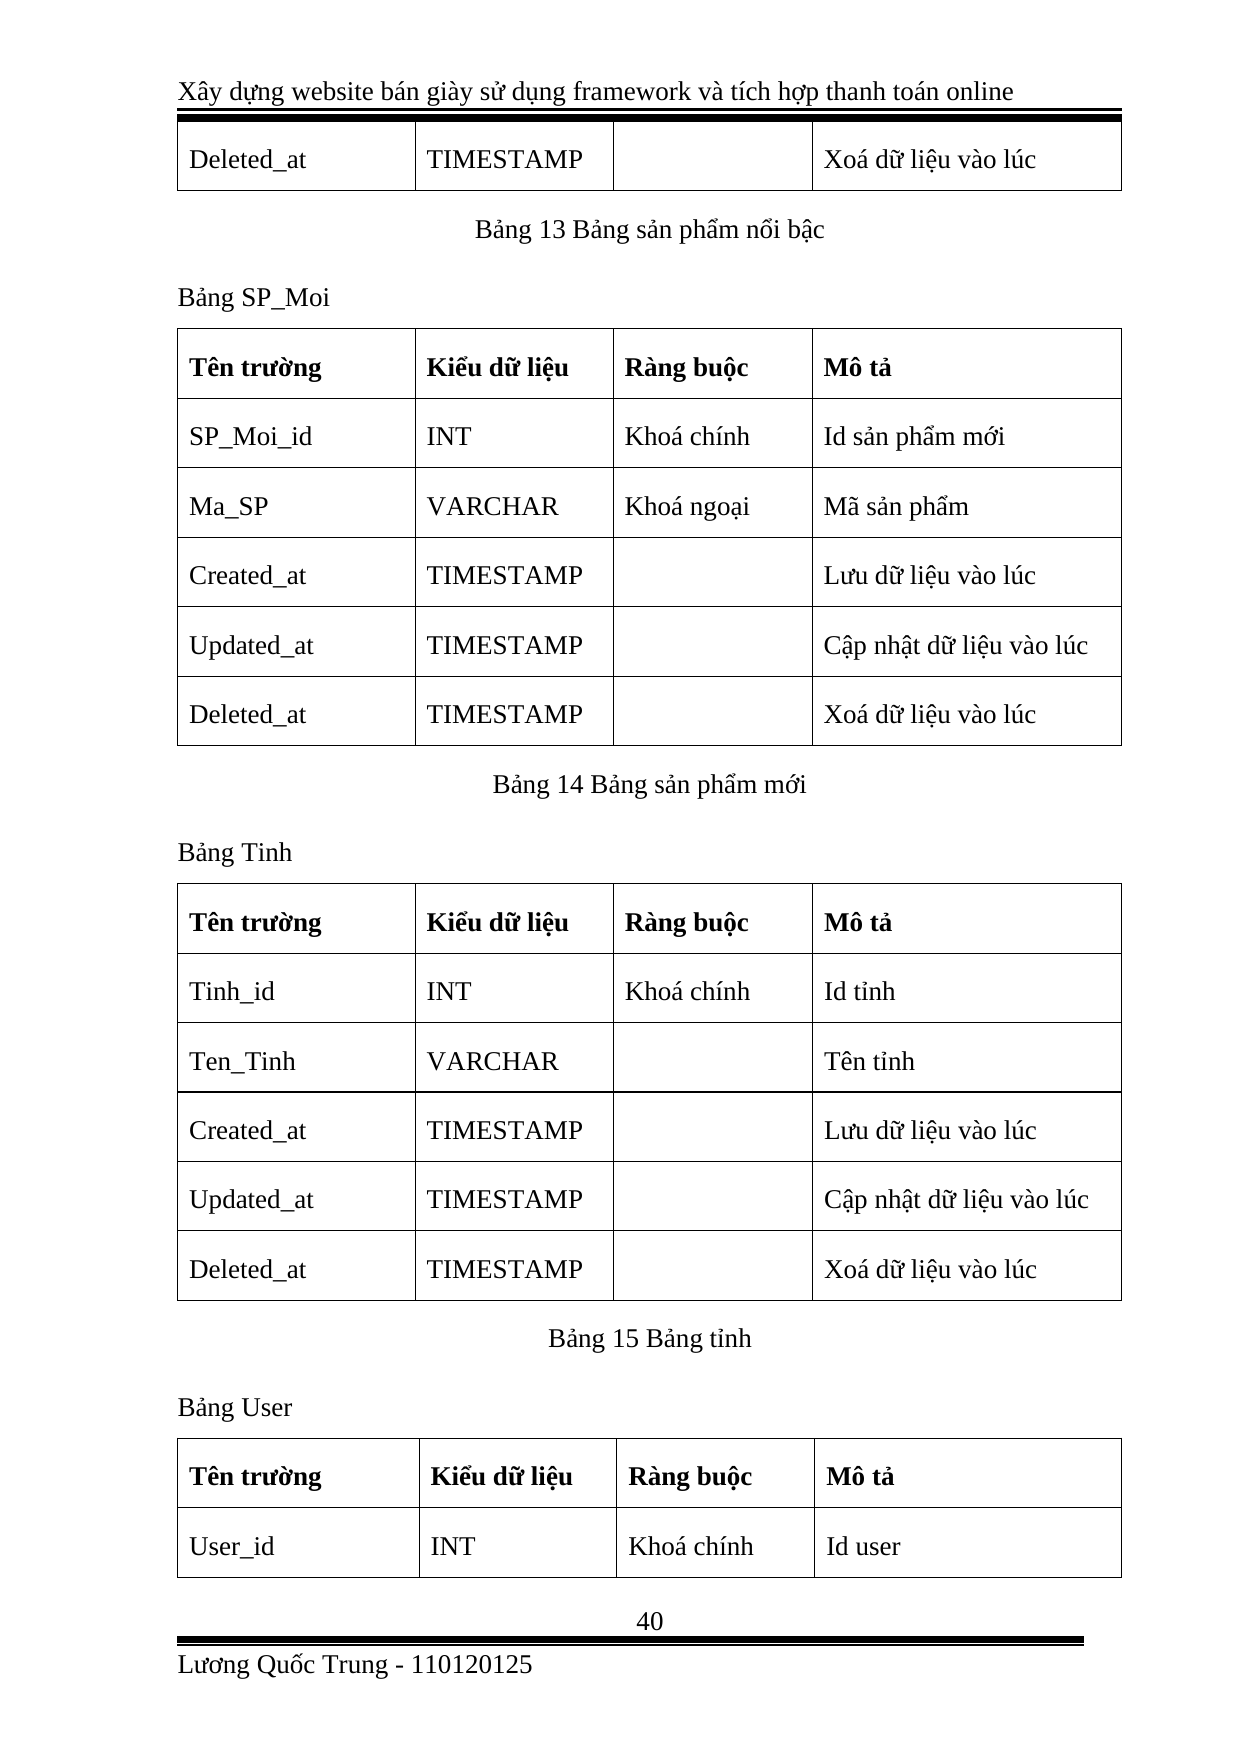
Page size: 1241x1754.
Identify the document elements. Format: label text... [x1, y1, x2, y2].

table_cell [614, 122, 812, 190]
table_header Kiểu dữ liệu [416, 329, 613, 398]
table_header Tên trường [178, 1439, 419, 1507]
table_cell INT [416, 399, 613, 467]
table_header Ràng buộc [614, 884, 812, 952]
table_cell Xoá dữ liệu vào lúc [813, 122, 1121, 190]
table_cell VARCHAR [416, 1023, 613, 1091]
table_header Mô tả [813, 329, 1121, 398]
table_cell Tên tỉnh [813, 1023, 1121, 1091]
table_header Tên trường [178, 884, 415, 952]
table_cell Deleted_at [178, 677, 415, 745]
table_cell [614, 1162, 812, 1230]
table_cell Id tỉnh [813, 954, 1121, 1022]
table_cell TIMESTAMP [416, 538, 613, 606]
table_cell Xoá dữ liệu vào lúc [813, 677, 1121, 745]
table_cell [614, 1231, 812, 1300]
table_cell Created_at [178, 538, 415, 606]
text Bảng 14 Bảng sản phẩm mới [177, 768, 1122, 799]
table_cell SP_Moi_id [178, 399, 415, 467]
table_cell [614, 1023, 812, 1091]
table_cell Cập nhật dữ liệu vào lúc [813, 1162, 1121, 1230]
table_cell User_id [178, 1508, 419, 1577]
table_cell Deleted_at [178, 122, 415, 190]
table_cell Ten_Tinh [178, 1023, 415, 1091]
table_cell Id user [815, 1508, 1121, 1577]
table_cell [614, 677, 812, 745]
table_cell [614, 538, 812, 606]
table_cell TIMESTAMP [416, 677, 613, 745]
table_cell INT [416, 954, 613, 1022]
table_cell Lưu dữ liệu vào lúc [813, 538, 1121, 606]
table_cell Updated_at [178, 607, 415, 676]
table_cell Khoá chính [617, 1508, 814, 1577]
table_header Mô tả [815, 1439, 1121, 1507]
text Bảng User [177, 1391, 1122, 1422]
table_cell Ma_SP [178, 468, 415, 537]
table_header Ràng buộc [614, 329, 812, 398]
table_cell TIMESTAMP [416, 1093, 613, 1161]
text Bảng Tinh [177, 836, 1122, 867]
text Bảng SP_Moi [177, 281, 1122, 313]
table_cell Lưu dữ liệu vào lúc [813, 1093, 1121, 1161]
table_cell Khoá chính [614, 399, 812, 467]
table_cell TIMESTAMP [416, 122, 613, 190]
table_cell Tinh_id [178, 954, 415, 1022]
text Bảng 13 Bảng sản phẩm nổi bậc [177, 213, 1122, 244]
table_cell Khoá ngoại [614, 468, 812, 537]
table_cell [614, 607, 812, 676]
text Bảng 15 Bảng tỉnh [177, 1323, 1122, 1354]
table_cell INT [420, 1508, 616, 1577]
table_cell Deleted_at [178, 1231, 415, 1300]
table_cell TIMESTAMP [416, 1231, 613, 1300]
table_cell VARCHAR [416, 468, 613, 537]
table_cell TIMESTAMP [416, 1162, 613, 1230]
table_cell Updated_at [178, 1162, 415, 1230]
table_cell Id sản phẩm mới [813, 399, 1121, 467]
table_header Mô tả [813, 884, 1121, 952]
table_cell Mã sản phẩm [813, 468, 1121, 537]
table_header Kiểu dữ liệu [416, 884, 613, 952]
table_cell [614, 1093, 812, 1161]
table_header Tên trường [178, 329, 415, 398]
table_cell Cập nhật dữ liệu vào lúc [813, 607, 1121, 676]
table_cell Khoá chính [614, 954, 812, 1022]
table_cell Xoá dữ liệu vào lúc [813, 1231, 1121, 1300]
table_cell Created_at [178, 1093, 415, 1161]
table_header Kiểu dữ liệu [420, 1439, 616, 1507]
table_header Ràng buộc [617, 1439, 814, 1507]
table_cell TIMESTAMP [416, 607, 613, 676]
